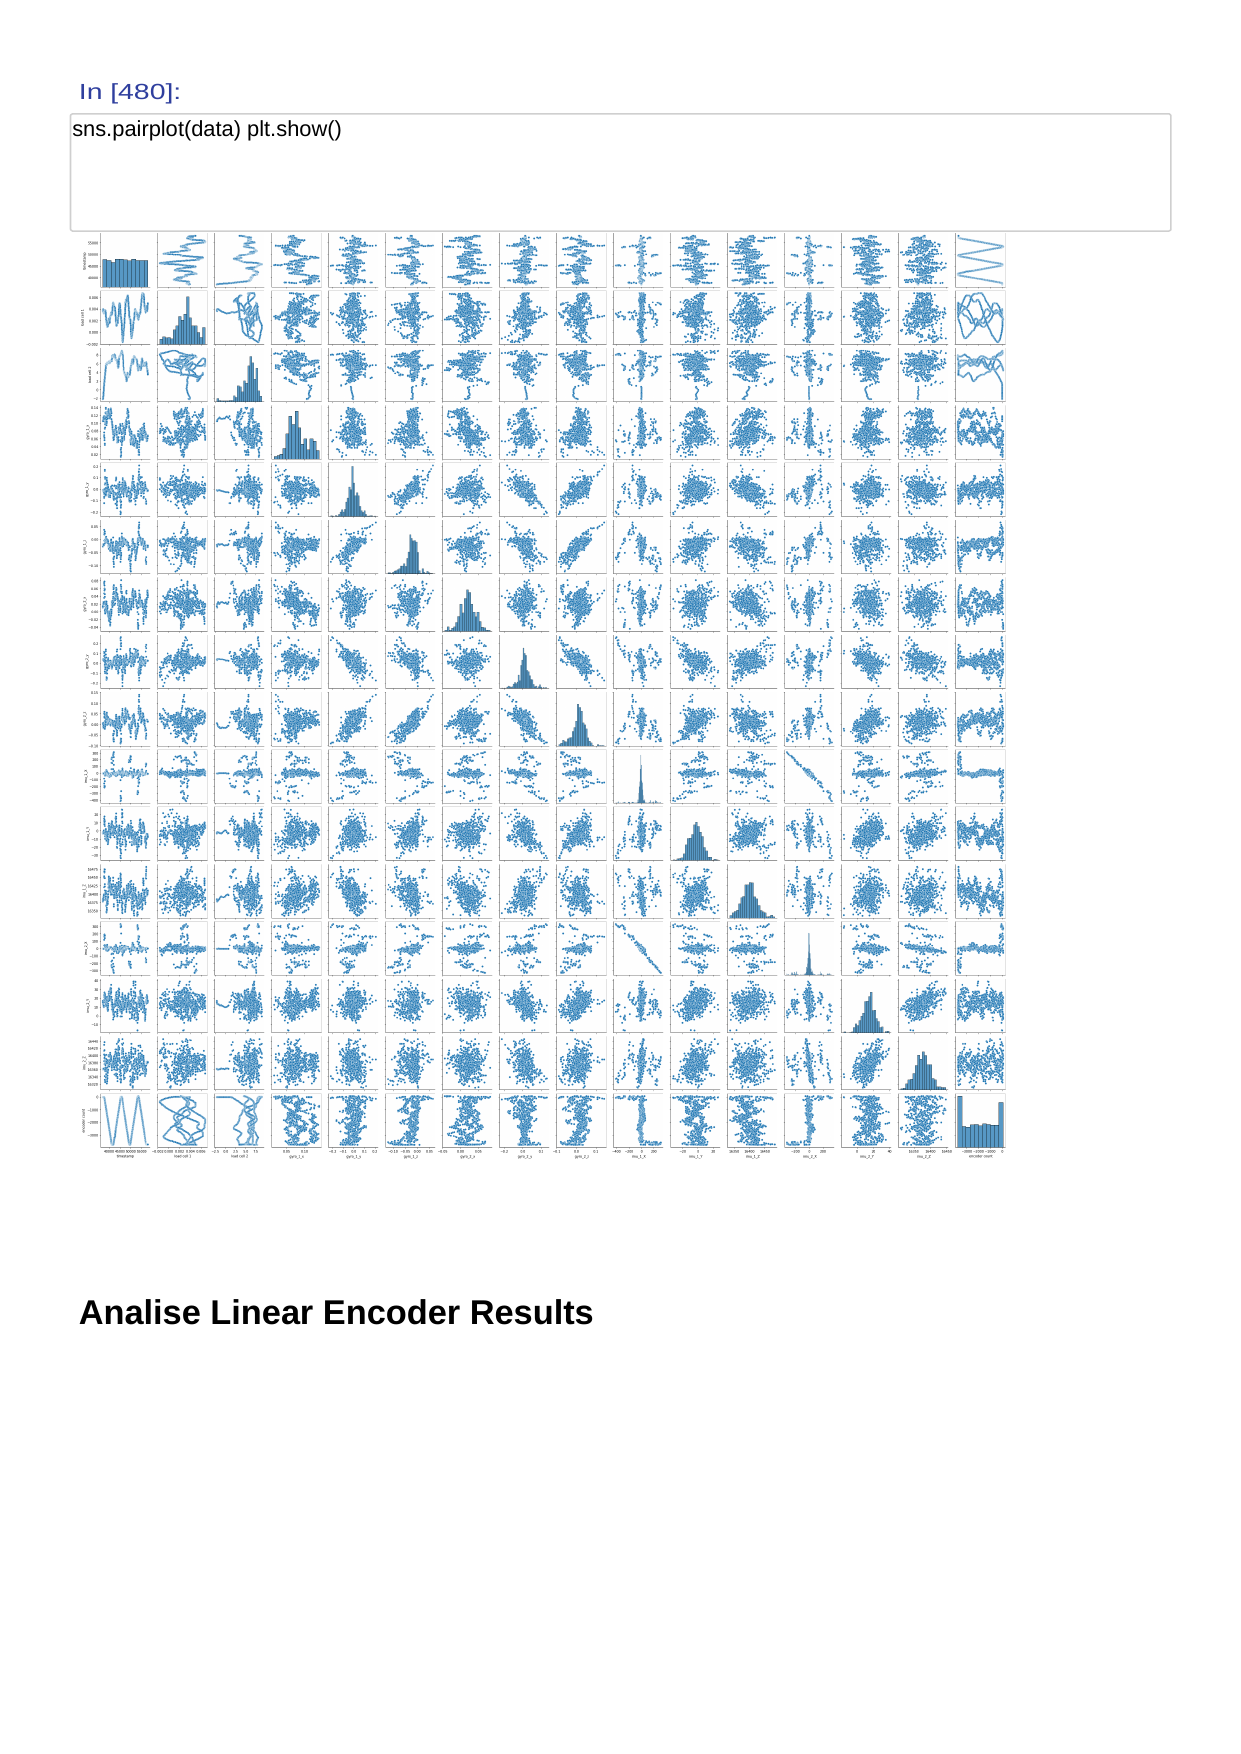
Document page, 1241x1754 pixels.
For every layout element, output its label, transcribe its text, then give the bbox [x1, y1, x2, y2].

picture [79, 232, 1007, 1160]
text In [480]: [78, 78, 1186, 104]
subtitle Analise Linear Encoder Results [78, 1292, 1186, 1332]
